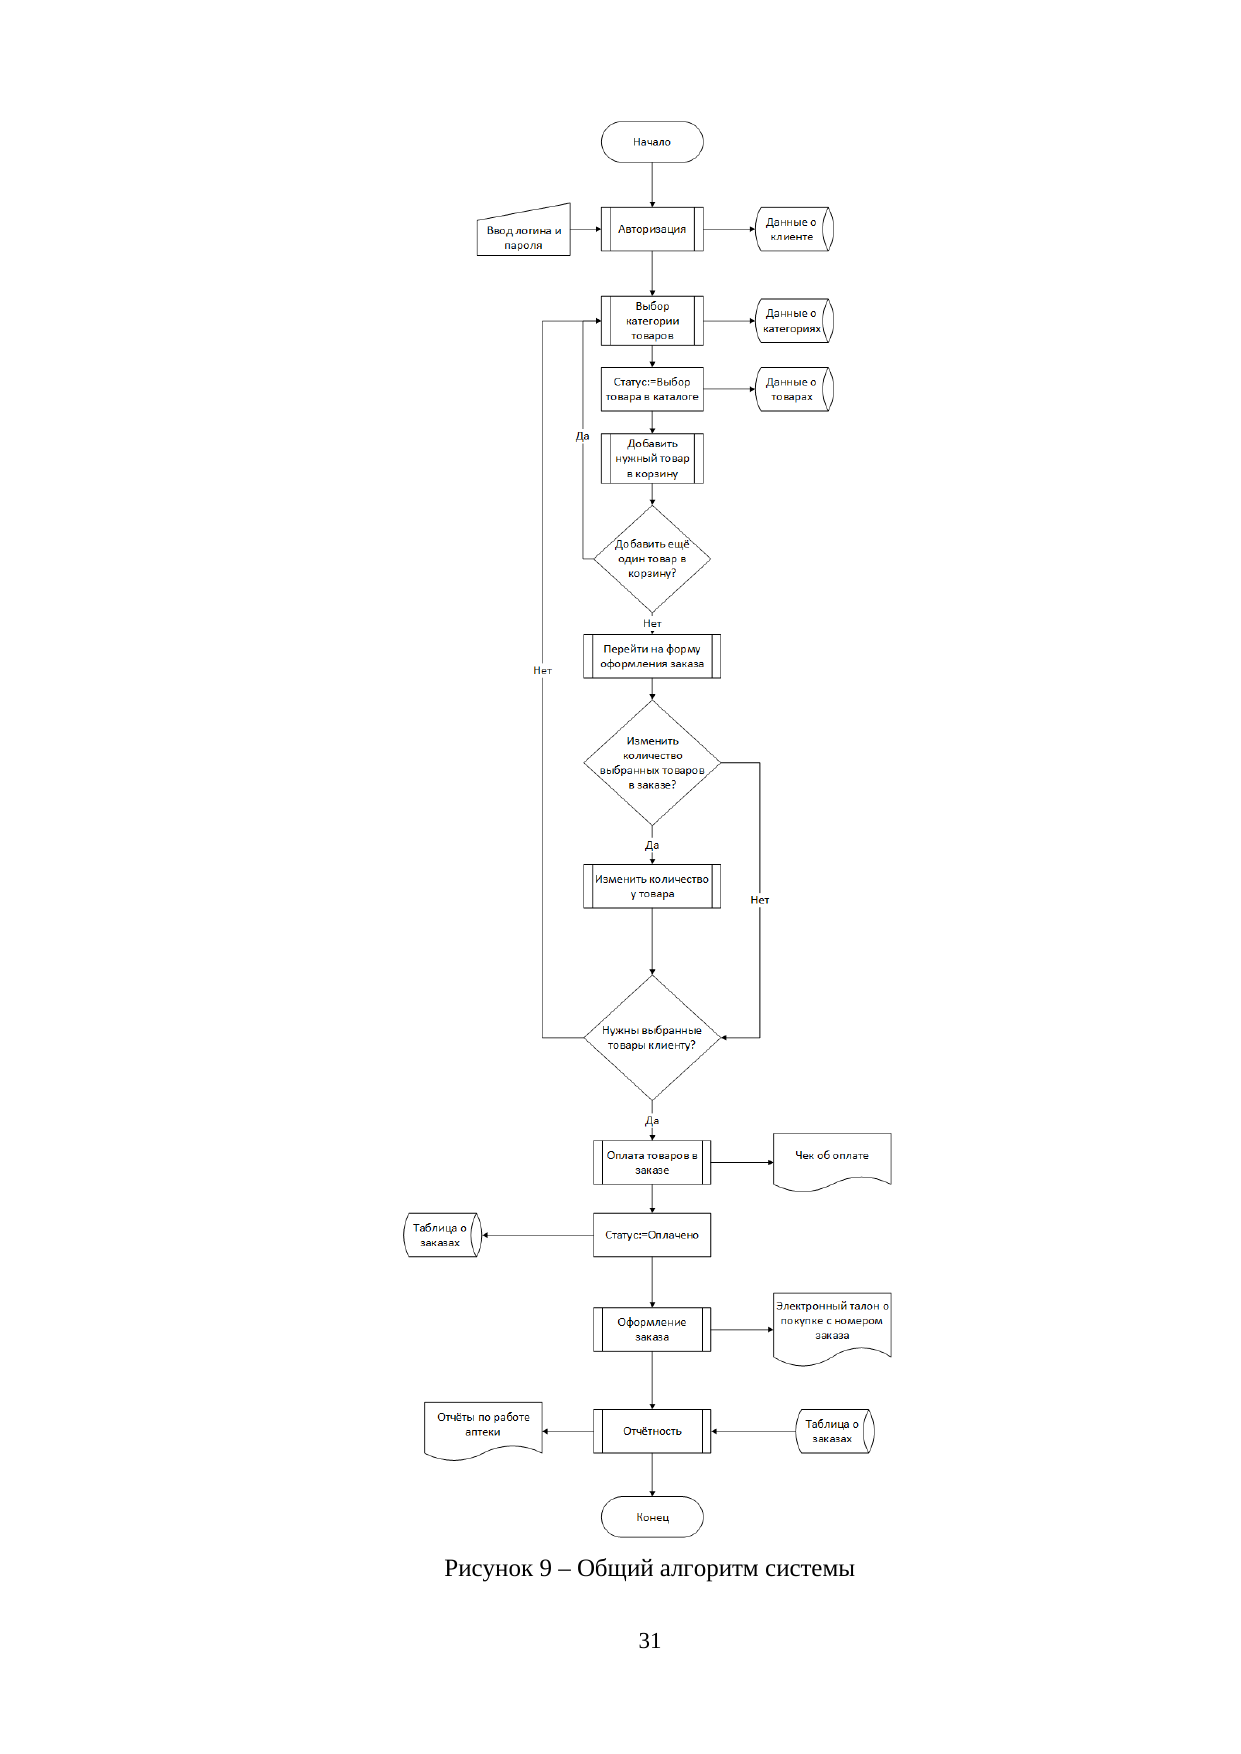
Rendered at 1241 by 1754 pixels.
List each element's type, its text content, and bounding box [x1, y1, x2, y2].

list Рисунок 9 – Общий алгоритм системы [118, 1553, 1181, 1582]
picture [402, 118, 898, 1540]
